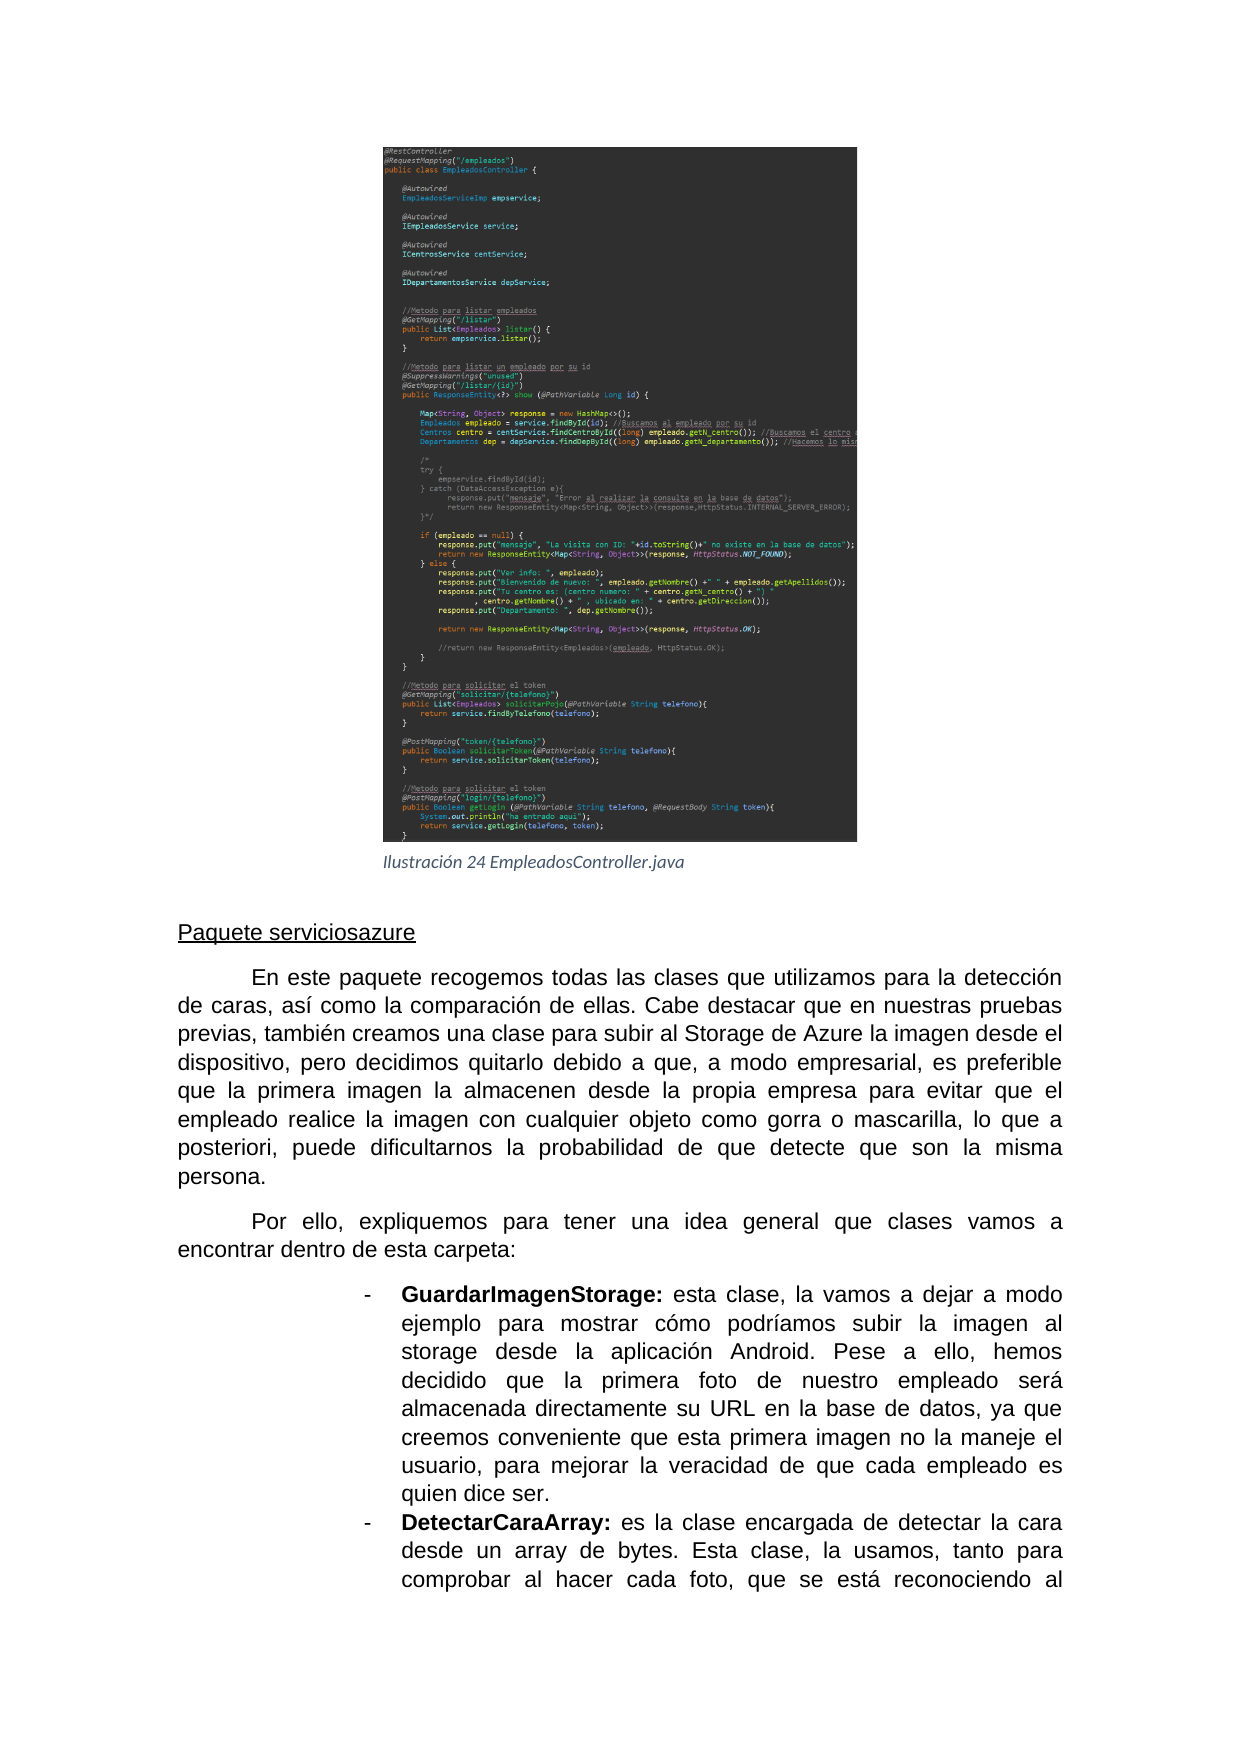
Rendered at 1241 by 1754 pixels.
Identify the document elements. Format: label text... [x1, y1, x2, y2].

text Por ello, expliquemos para tener una idea general que clases vamos a encontrar dentro de esta carpeta: [177, 1208, 1063, 1262]
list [363, 1509, 1063, 1592]
picture [383, 147, 858, 842]
list GuardarImagenStorage: esta clase, la vamos a dejar a modo ejemplo para mostrar cómo podríamos subir la imagen al storage desde la aplicación Android. Pese a ello, hemos decidido que la primera foto de nuestro empleado será almacenada directamente su URL en la base de datos, ya que creemos conveniente que esta primera imagen no la maneje el usuario, para mejorar la veracidad de que cada empleado es quien dice ser. [363, 1281, 1063, 1507]
text Paquete serviciosazure [177, 918, 1063, 945]
text En este paquete recogemos todas las clases que utilizamos para la detección de caras, así como la comparación de ellas. Cabe destacar que en nuestras pruebas previas, también creamos una clase para subir al Storage de Azure la imagen desde el dispositivo, pero decidimos quitarlo debido a que, a modo empresarial, es preferible que la primera imagen la almacenen desde la propia empresa para evitar que el empleado realice la imagen con cualquier objeto como gorra o mascarilla, lo que a posteriori, puede dificultarnos la probabilidad de que detecte que son la misma persona. [177, 963, 1063, 1189]
